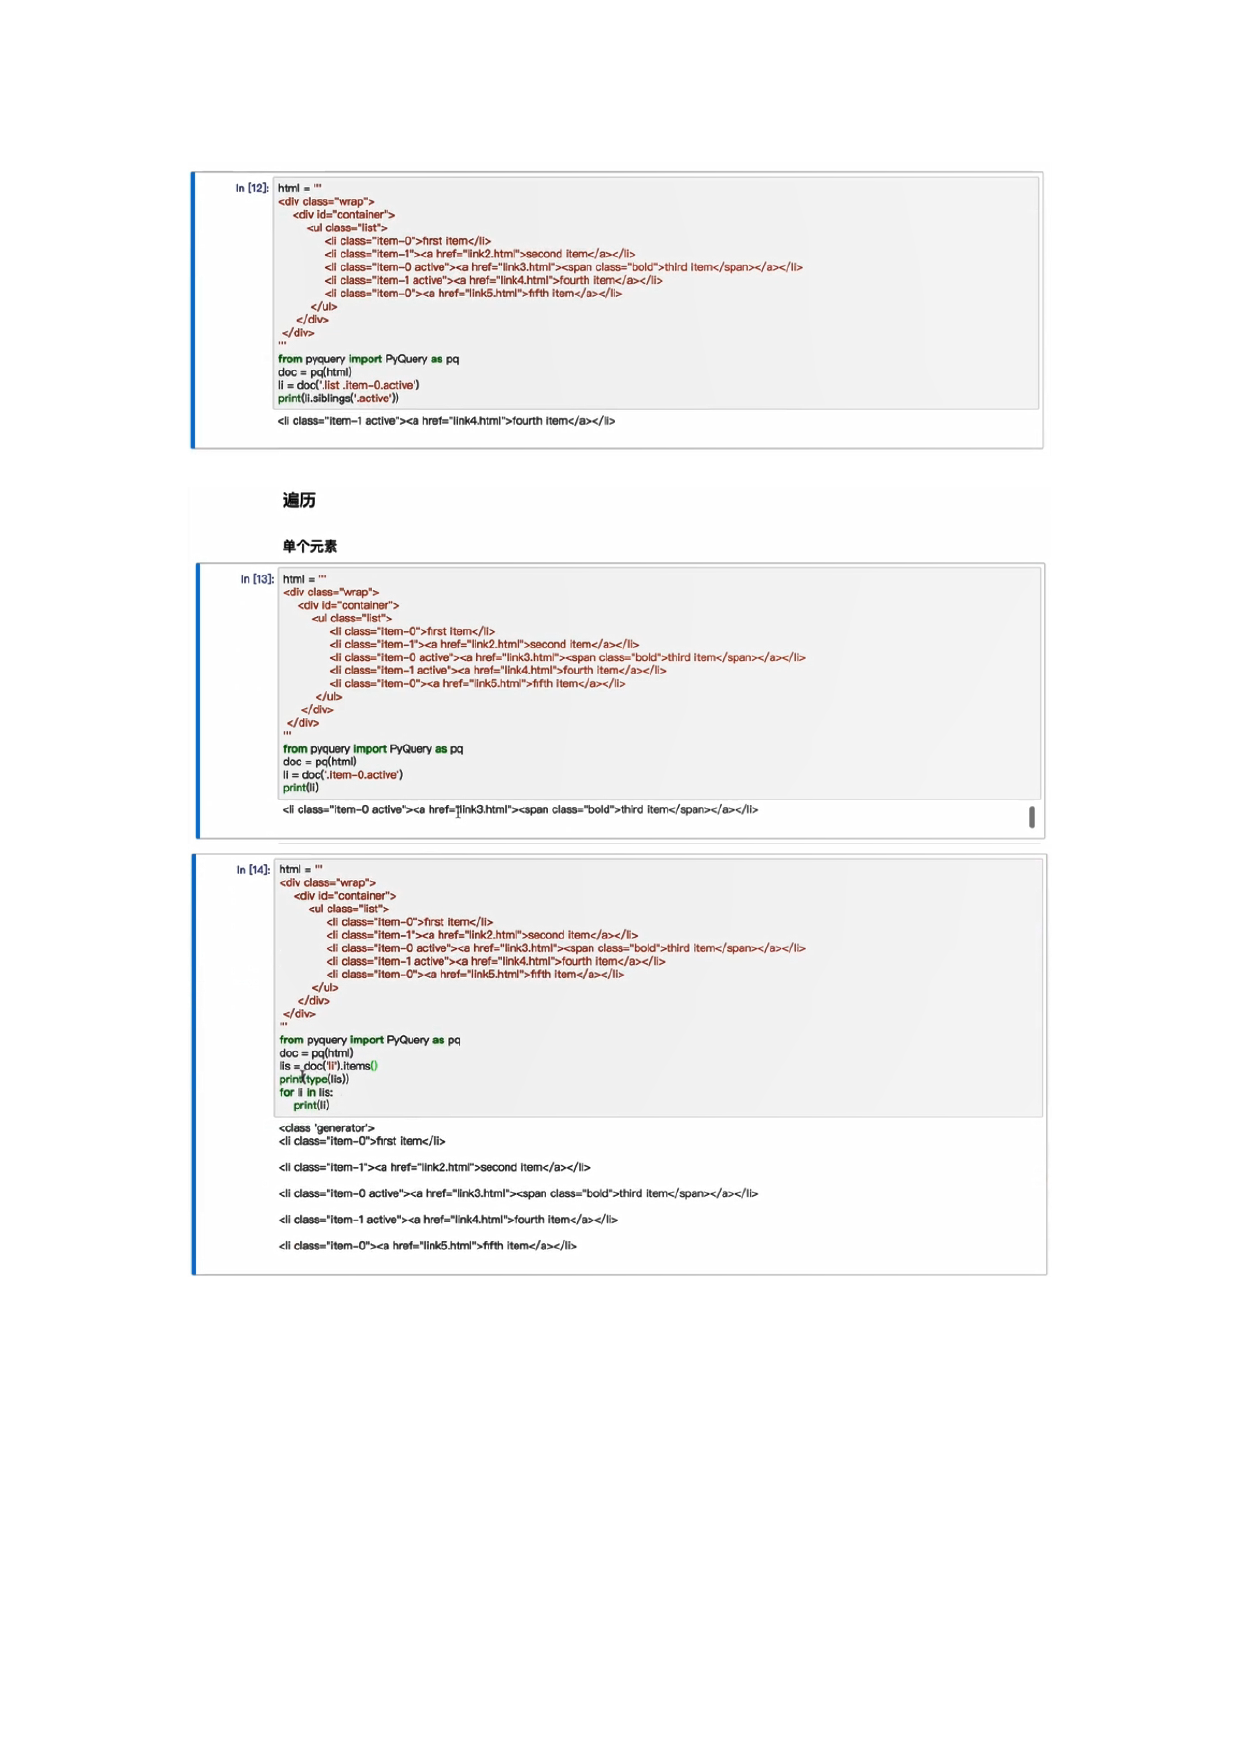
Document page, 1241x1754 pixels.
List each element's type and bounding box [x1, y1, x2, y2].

picture [187, 487, 1053, 1277]
picture [187, 162, 1052, 456]
